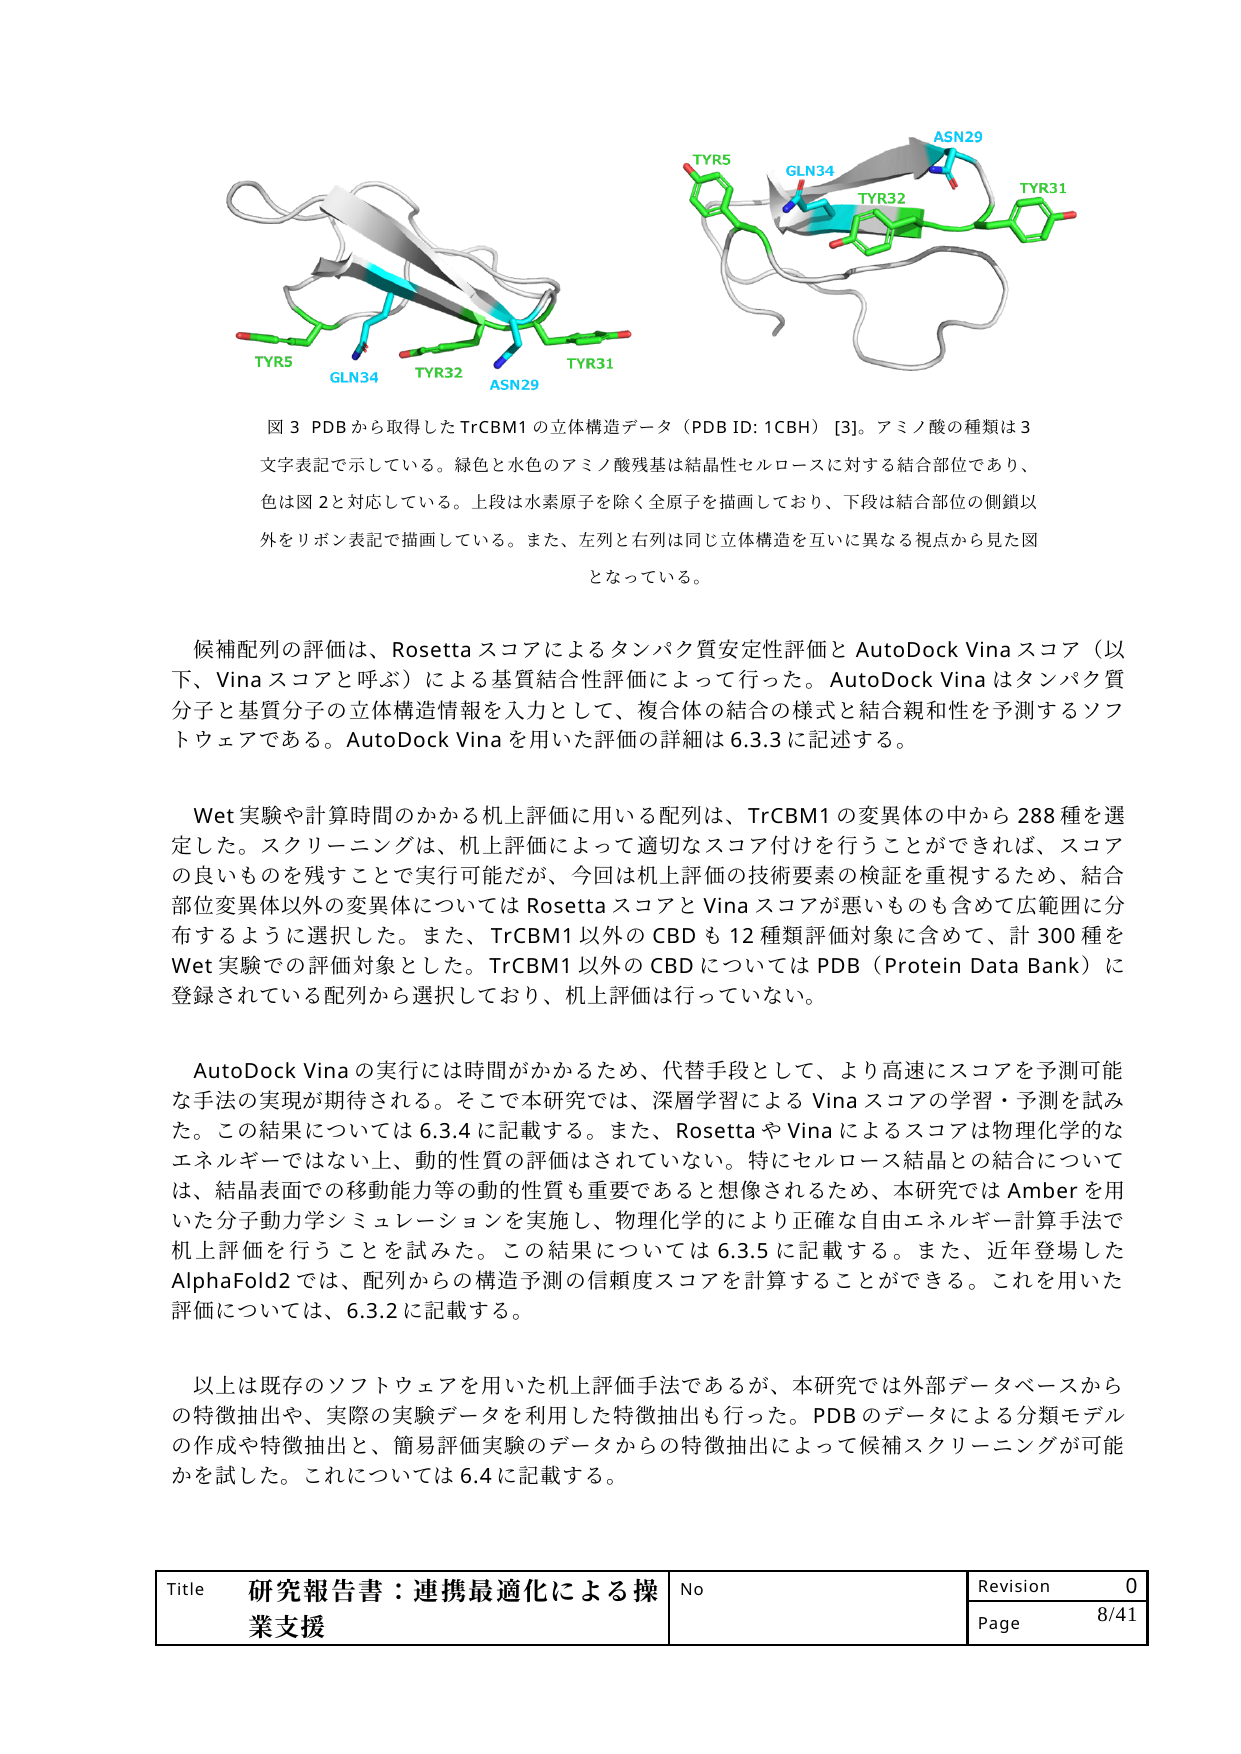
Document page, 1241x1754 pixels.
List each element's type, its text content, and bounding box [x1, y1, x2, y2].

text 候補配列の評価は、Rosettaスコアによるタンパク質安定性評価とAutoDock Vinaスコア（以下、Vinaスコアと呼ぶ）による基質結合性評価によって行った。AutoDock Vinaはタンパク質分子と基質分子の立体構造情報を入力として、複合体の結合の様式と結合親和性を予測するソフトウェアである。AutoDock Vinaを用いた評価の詳細は6.3.3に記述する。 [171, 634, 1126, 754]
text AutoDock Vinaの実行には時間がかかるため、代替手段として、より高速にスコアを予測可能な手法の実現が期待される。そこで本研究では、深層学習によるVinaスコアの学習・予測を試みた。この結果については6.3.4に記載する。また、RosettaやVinaによるスコアは物理化学的なエネルギーではない上、動的性質の評価はされていない。特にセルロース結晶との結合については、結晶表面での移動能力等の動的性質も重要であると想像されるため、本研究ではAmberを用いた分子動力学シミュレーションを実施し、物理化学的により正確な自由エネルギー計算手法で机上評価を行うことを試みた。この結果については6.3.5に記載する。また、近年登場したAlphaFold2では、配列からの構造予測の信頼度スコアを計算することができる。これを用いた評価については、6.3.2に記載する。 [171, 1054, 1126, 1325]
picture [206, 106, 1091, 402]
text 図 3 PDBから取得したTrCBM1の立体構造データ（PDB ID: 1CBH）。アミノ酸の種類は3文字表記で示している。緑色と水色のアミノ酸残基は結晶性セルロースに対する結合部位であり、色は図 2と対応している。上段は水素原子を除く全原子を描画しており、下段は結合部位の側鎖以外をリボン表記で描画している。また、左列と右列は同じ立体構造を互いに異なる視点から見た図となっている。 [259, 402, 1038, 589]
text Wet実験や計算時間のかかる机上評価に用いる配列は、TrCBM1の変異体の中から288種を選定した。スクリーニングは、机上評価によって適切なスコア付けを行うことができれば、スコアの良いものを残すことで実行可能だが、今回は机上評価の技術要素の検証を重視するため、結合部位変異体以外の変異体についてはRosettaスコアとVinaスコアが悪いものも含めて広範囲に分布するように選択した。また、TrCBM1以外のCBDも12種類評価対象に含めて、計300種をWet実験での評価対象とした。TrCBM1以外のCBDについてはPDB（Protein Data Bank）に登録されている配列から選択しており、机上評価は行っていない。 [171, 799, 1126, 1009]
text 以上は既存のソフトウェアを用いた机上評価手法であるが、本研究では外部データベースからの特徴抽出や、実際の実験データを利用した特徴抽出も行った。PDBのデータによる分類モデルの作成や特徴抽出と、簡易評価実験のデータからの特徴抽出によって候補スクリーニングが可能かを試した。これについては6.4に記載する。 [171, 1370, 1126, 1490]
